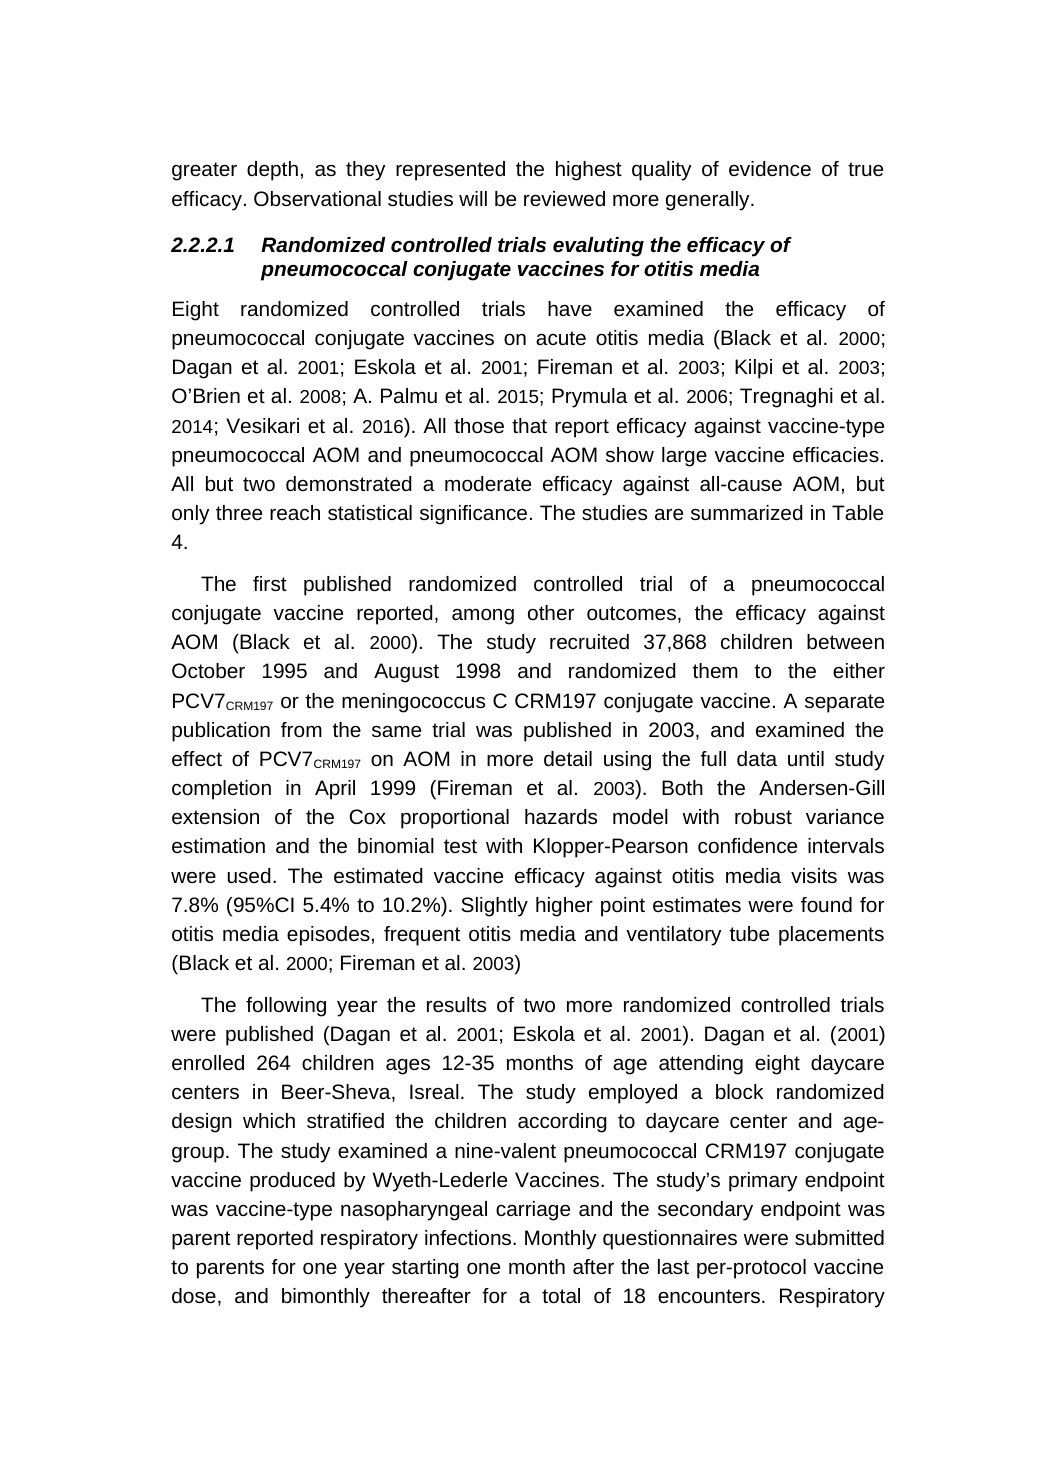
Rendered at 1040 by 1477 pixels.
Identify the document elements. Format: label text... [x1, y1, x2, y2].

text The first published randomized controlled trial of a pneumococcal conjugate vaccine reported, among other outcomes, the efficacy against AOM (Black et al. 2000). The study recruited 37,868 children between October 1995 and August 1998 and randomized them to the either PCV7CRM197 or the meningococcus C CRM197 conjugate vaccine. A separate publication from the same trial was published in 2003, and examined the effect of PCV7CRM197 on AOM in more detail using the full data until study completion in April 1999 (Fireman et al. 2003). Both the Andersen-Gill extension of the Cox proportional hazards model with robust variance estimation and the binomial test with Klopper-Pearson confidence intervals were used. The estimated vaccine efficacy against otitis media visits was 7.8% (95%CI 5.4% to 10.2%). Slightly higher point estimates were found for otitis media episodes, frequent otitis media and ventilatory tube placements (Black et al. 2000; Fireman et al. 2003) [171, 568, 886, 976]
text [171, 989, 886, 1310]
text Eight randomized controlled trials have examined the efficacy of pneumococcal conjugate vaccines on acute otitis media (Black et al. 2000; Dagan et al. 2001; Eskola et al. 2001; Fireman et al. 2003; Kilpi et al. 2003; O’Brien et al. 2008; A. Palmu et al. 2015; Prymula et al. 2006; Tregnaghi et al. 2014; Vesikari et al. 2016). All those that report efficacy against vaccine-type pneumococcal AOM and pneumococcal AOM show large vaccine efficacies. All but two demonstrated a moderate efficacy against all-cause AOM, but only three reach statistical significance. The studies are summarized in Table 4. [171, 293, 886, 556]
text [171, 153, 886, 212]
subtitle Randomized controlled trials evaluting the efficacy of pneumococcal conjugate vaccines for otitis media [171, 233, 886, 281]
